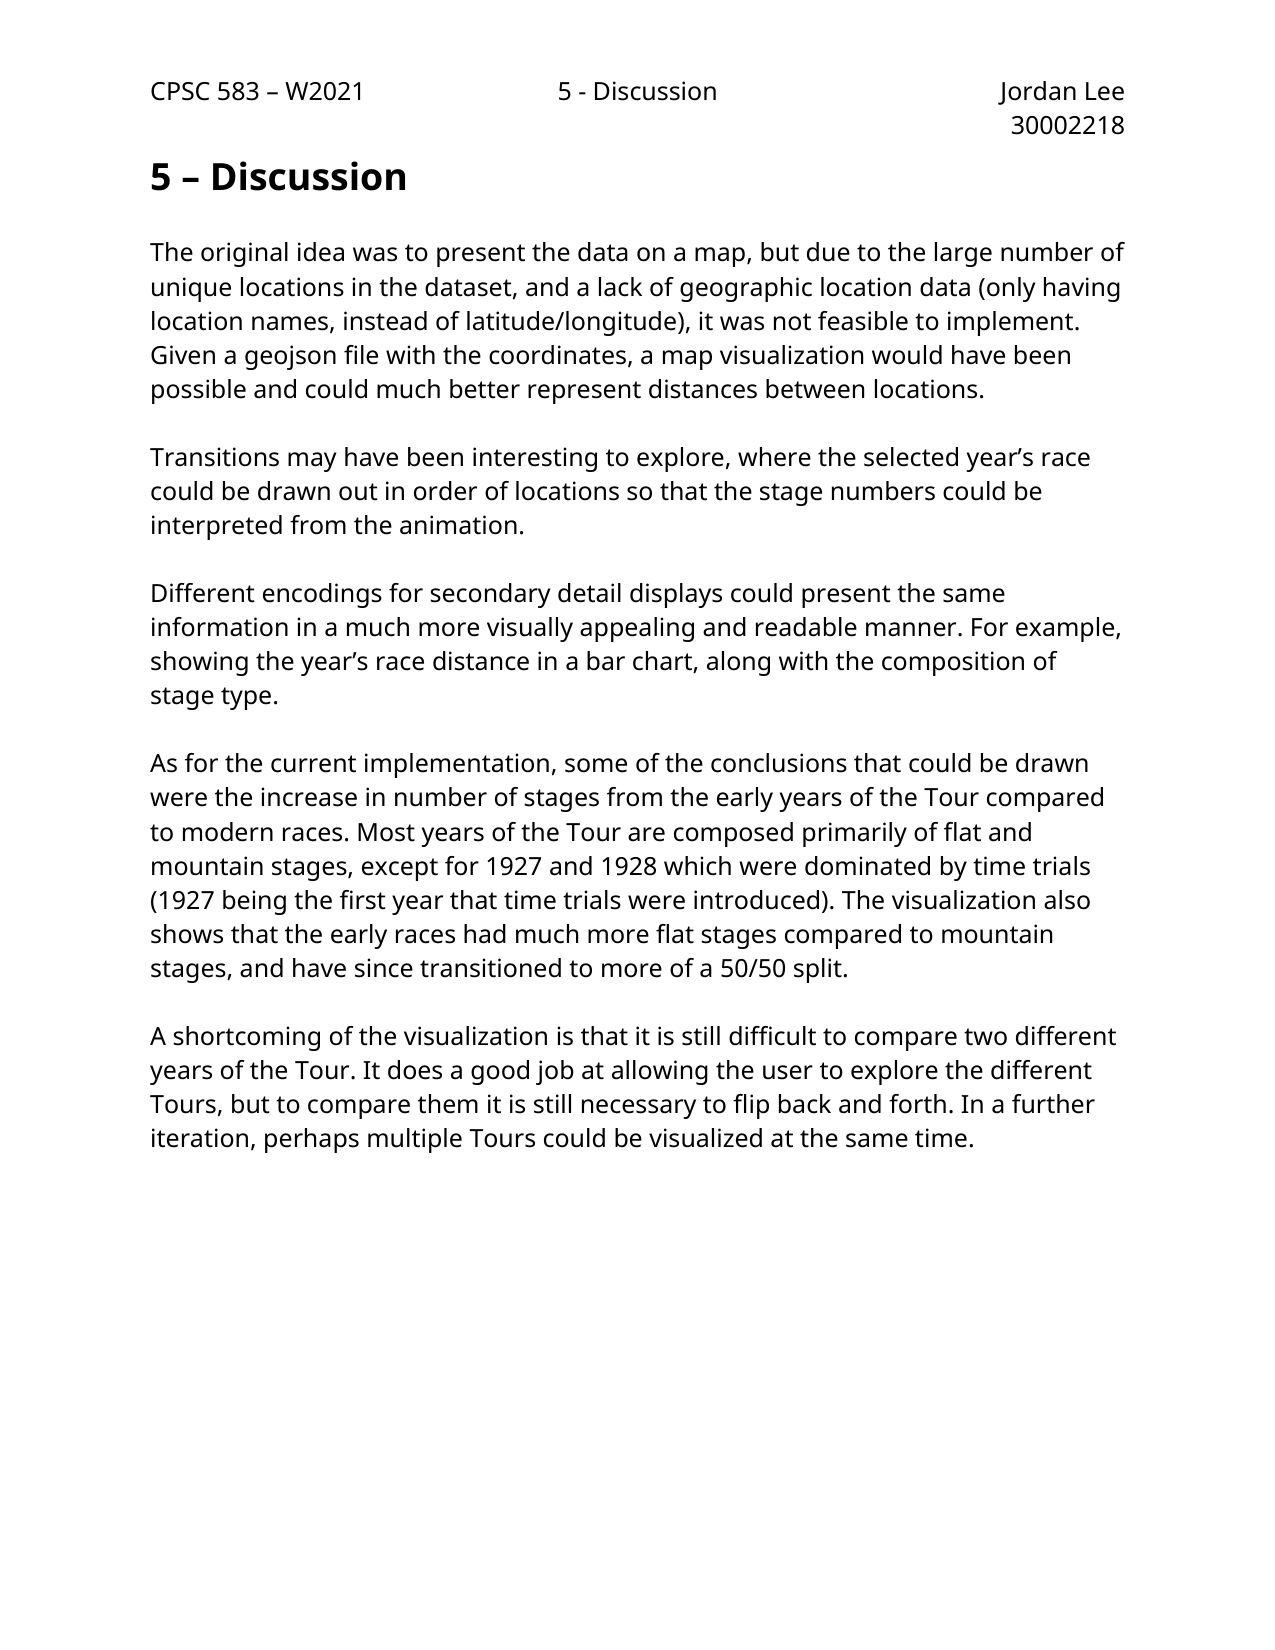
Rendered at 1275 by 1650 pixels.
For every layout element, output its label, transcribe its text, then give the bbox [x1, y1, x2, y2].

text 5 – Discussion [150, 150, 1125, 201]
text Different encodings for secondary detail displays could present the same information in a much more visually appealing and readable manner. For example, showing the year’s race distance in a bar chart, along with the composition of stage type. [150, 576, 1125, 712]
text As for the current implementation, some of the conclusions that could be drawn were the increase in number of stages from the early years of the Tour compared to modern races. Most years of the Tour are composed primarily of flat and mountain stages, except for 1927 and 1928 which were dominated by time trials (1927 being the first year that time trials were introduced). The visualization also shows that the early races had much more flat stages compared to mountain stages, and have since transitioned to more of a 50/50 split. [150, 746, 1125, 984]
text A shortcoming of the visualization is that it is still difficult to compare two different years of the Tour. It does a good job at allowing the user to explore the different Tours, but to compare them it is still necessary to flip back and forth. In a further iteration, perhaps multiple Tours could be visualized at the same time. [150, 1018, 1125, 1155]
text The original idea was to present the data on a map, but due to the large number of unique locations in the dataset, and a lack of geographic location data (only having location names, instead of latitude/longitude), it was not feasible to implement. Given a geojson file with the coordinates, a map visualization would have been possible and could much better represent distances between locations. [150, 235, 1125, 405]
text Transitions may have been interesting to explore, where the selected year’s race could be drawn out in order of locations so that the stage numbers could be interpreted from the animation. [150, 439, 1125, 542]
